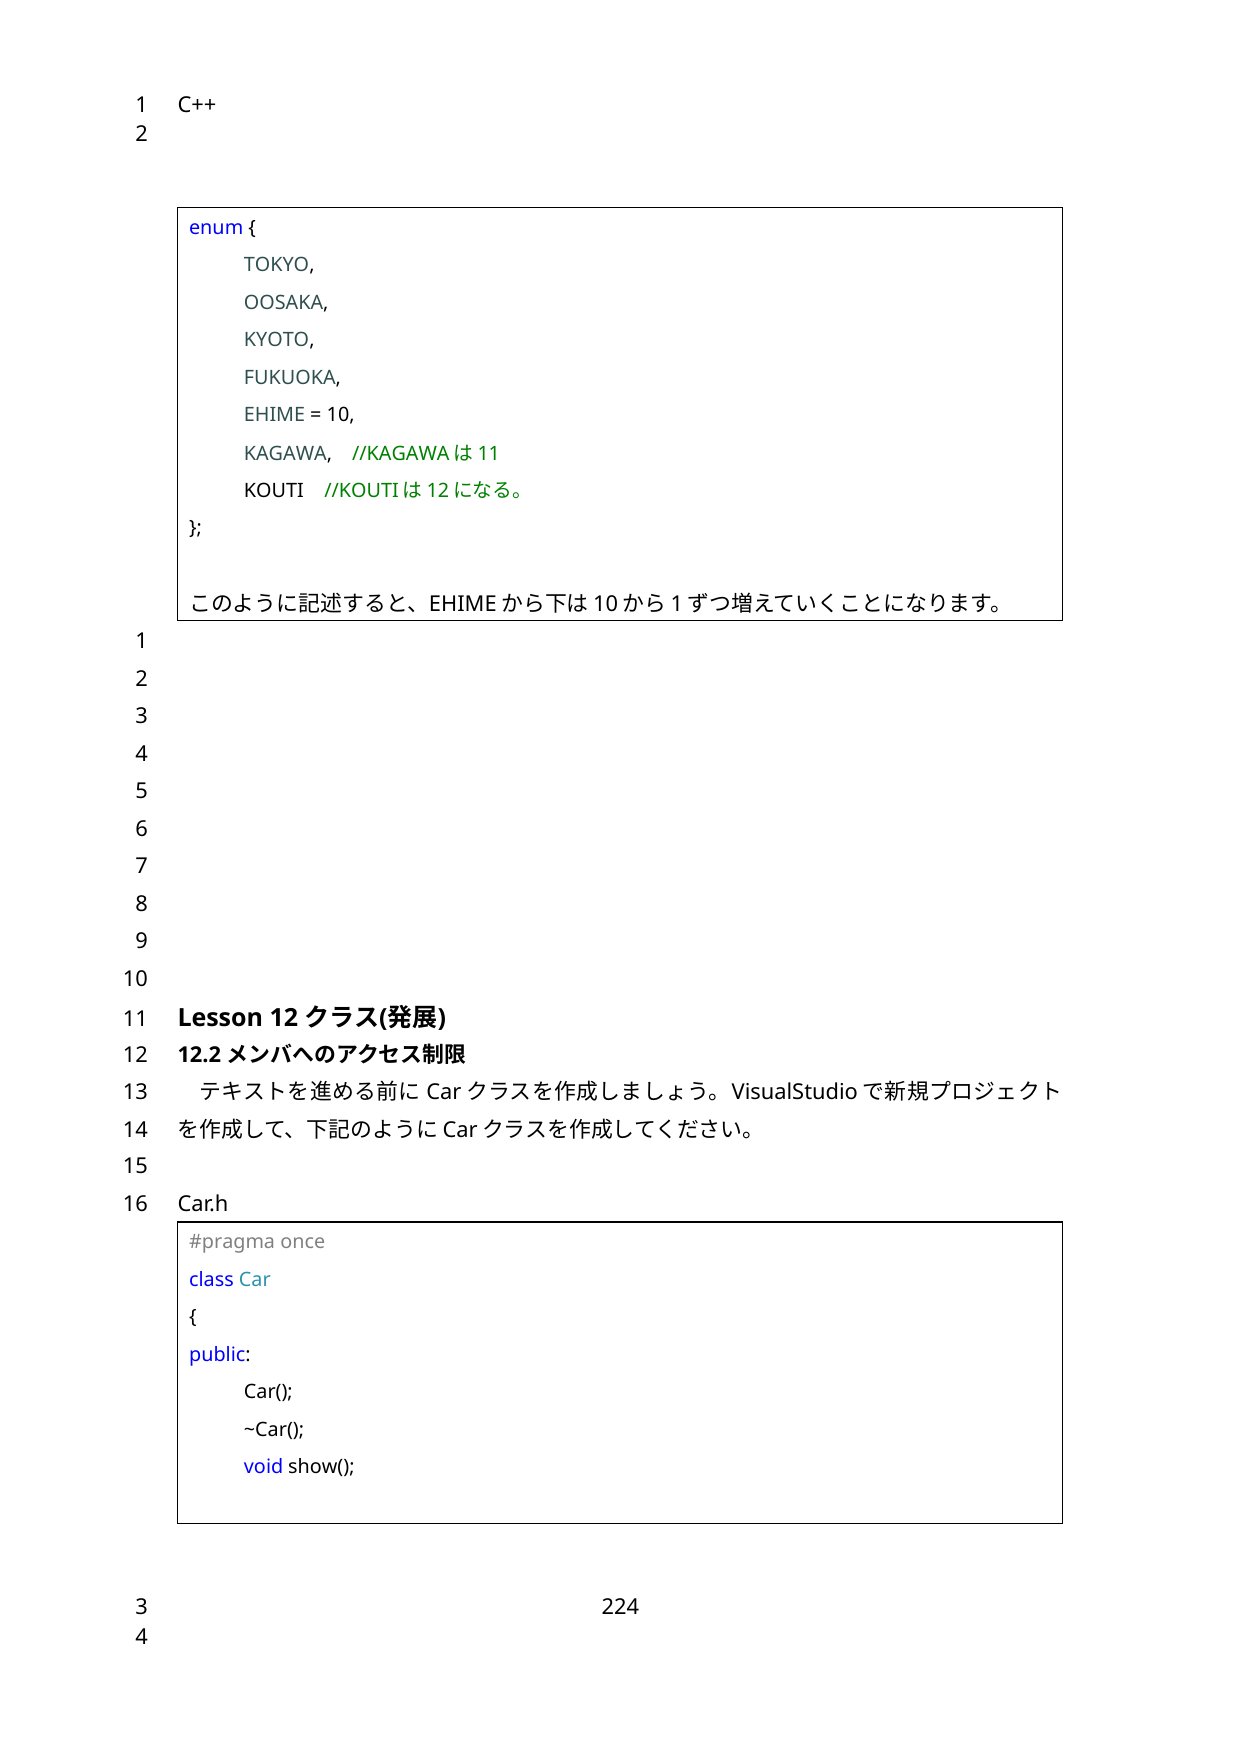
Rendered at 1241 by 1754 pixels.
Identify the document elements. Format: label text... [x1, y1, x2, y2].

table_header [178, 208, 1062, 620]
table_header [178, 1223, 1062, 1522]
text Car.h [177, 1184, 1063, 1221]
subtitle Lesson 12 クラス(発展) [177, 996, 1063, 1034]
text テキストを進める前にCarクラスを作成しましょう。VisualStudioで新規プロジェクトを作成して、下記のようにCarクラスを作成してください。 [177, 1071, 1063, 1146]
subtitle 12.2 メンバへのアクセス制限 [177, 1034, 1063, 1071]
